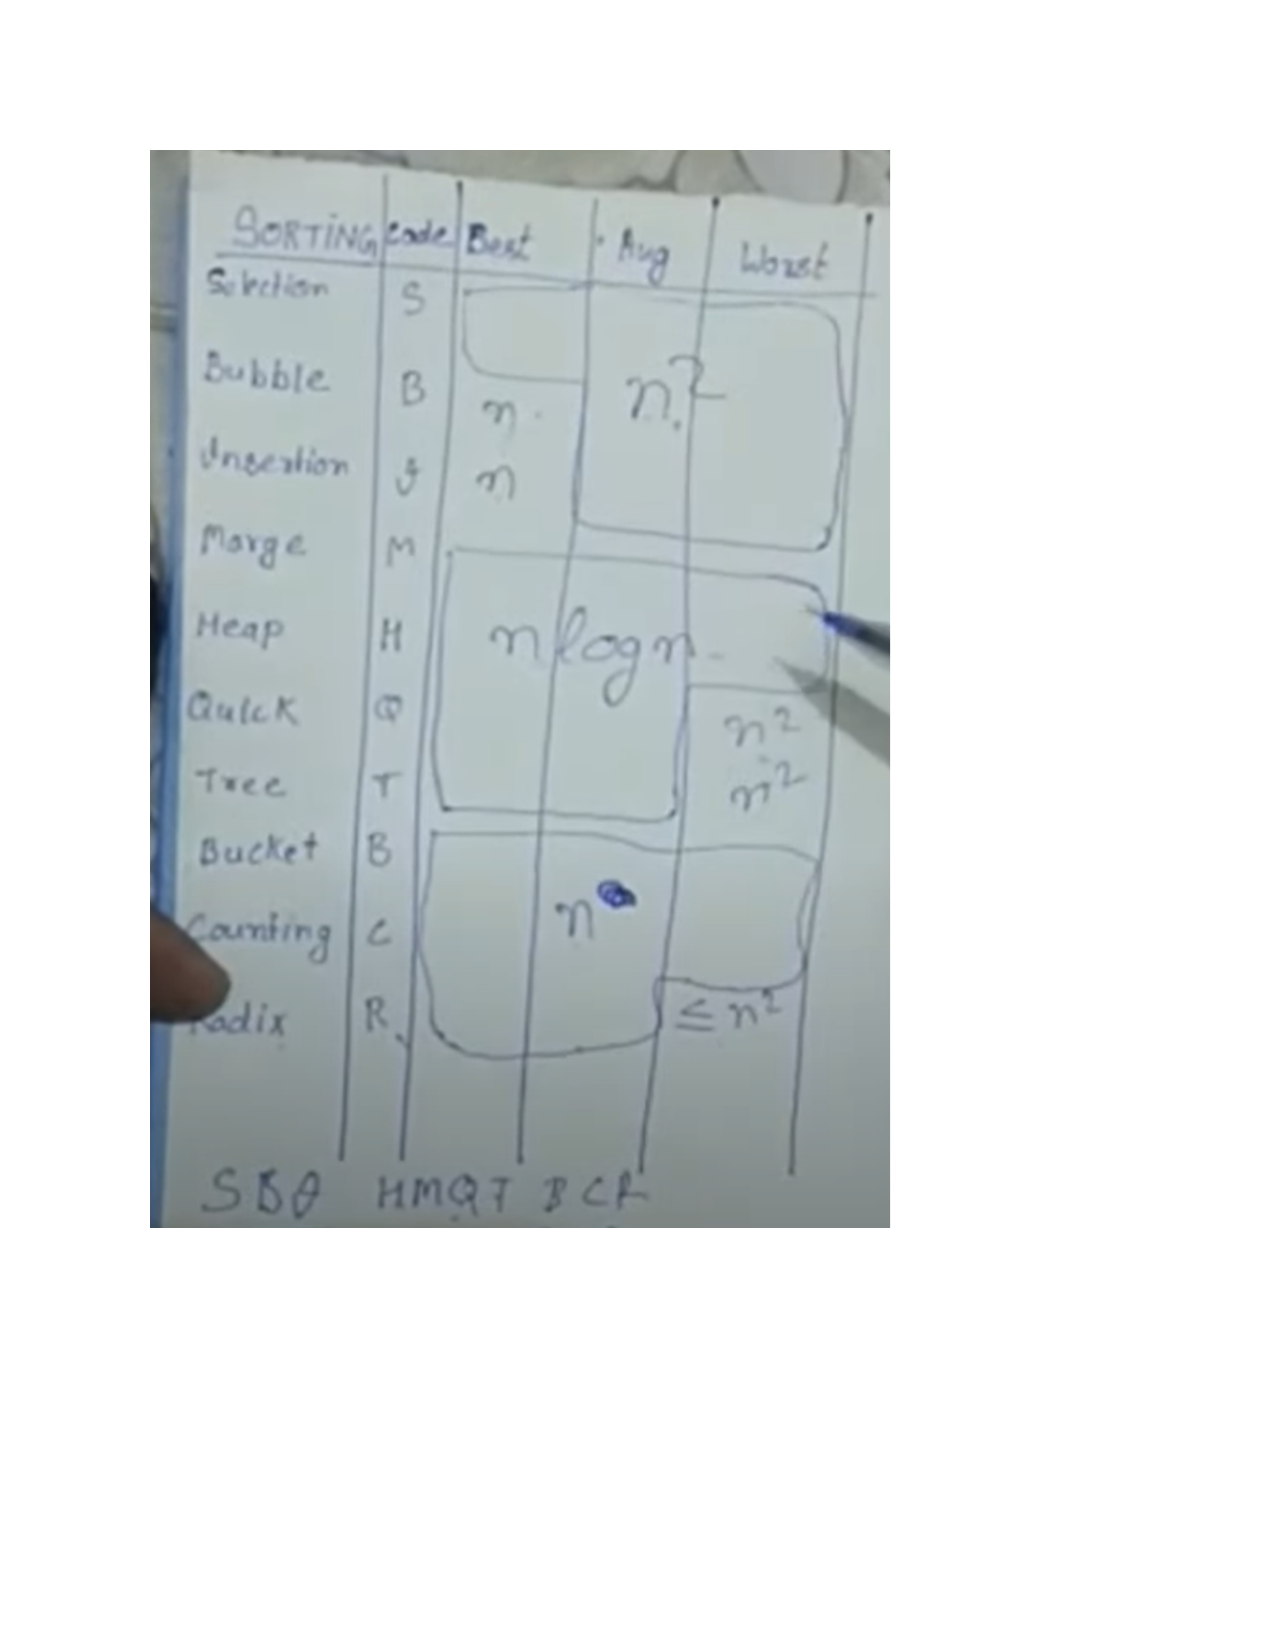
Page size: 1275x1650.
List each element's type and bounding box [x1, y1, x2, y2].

picture [150, 150, 891, 1228]
